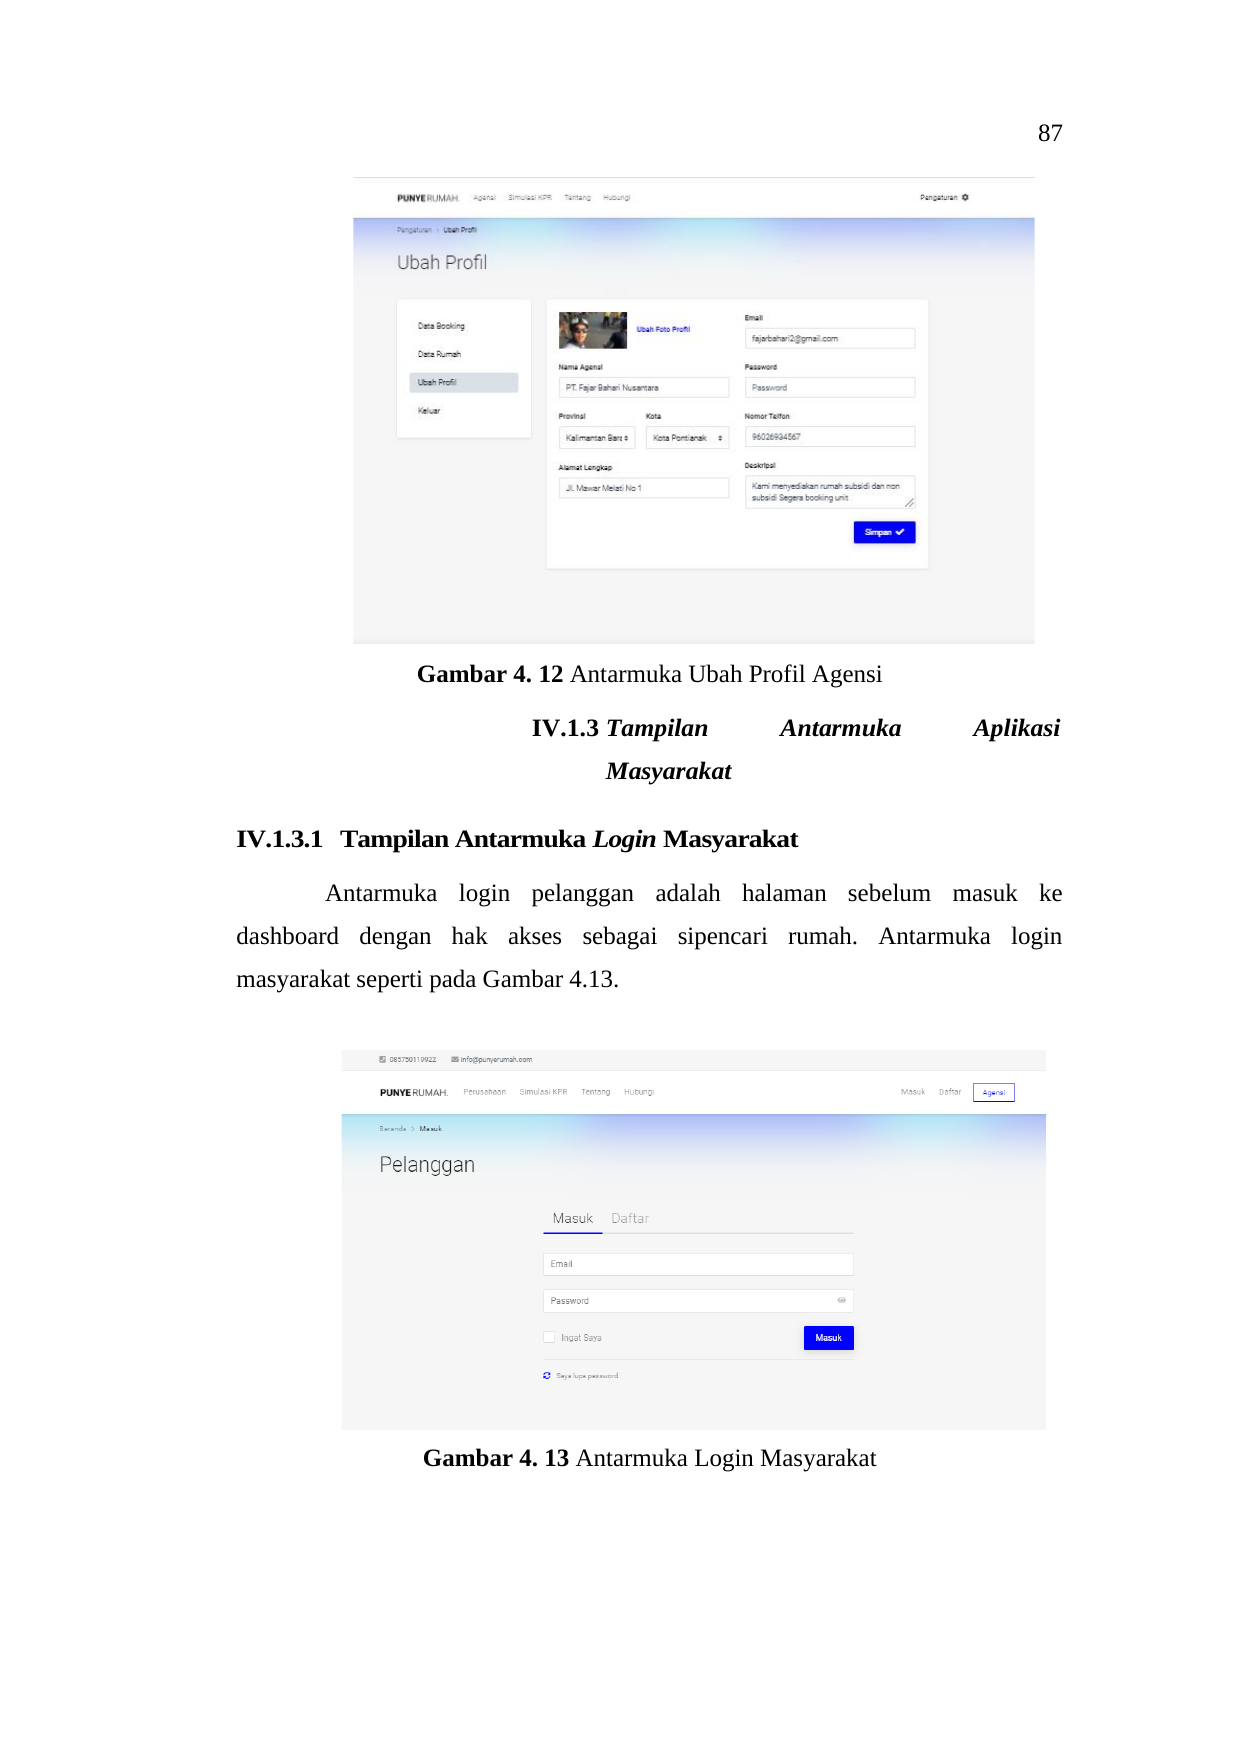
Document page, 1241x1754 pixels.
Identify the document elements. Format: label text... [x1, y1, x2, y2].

text Antarmuka login pelanggan adalah halaman sebelum masuk ke dashboard dengan hak akses sebagai sipencari rumah. Antarmuka login masyarakat seperti pada Gambar 4.13. [236, 878, 1063, 993]
subtitle Tampilan Antarmuka Aplikasi Masyarakat [532, 713, 1063, 785]
picture [353, 177, 1035, 646]
picture [341, 1050, 1047, 1430]
text Gambar 4. 13 Antarmuka Login Masyarakat [236, 1443, 1063, 1472]
text Gambar 4. 12 Antarmuka Ubah Profil Agensi [236, 659, 1063, 688]
subtitle Tampilan Antarmuka Login Masyarakat [236, 824, 1063, 853]
